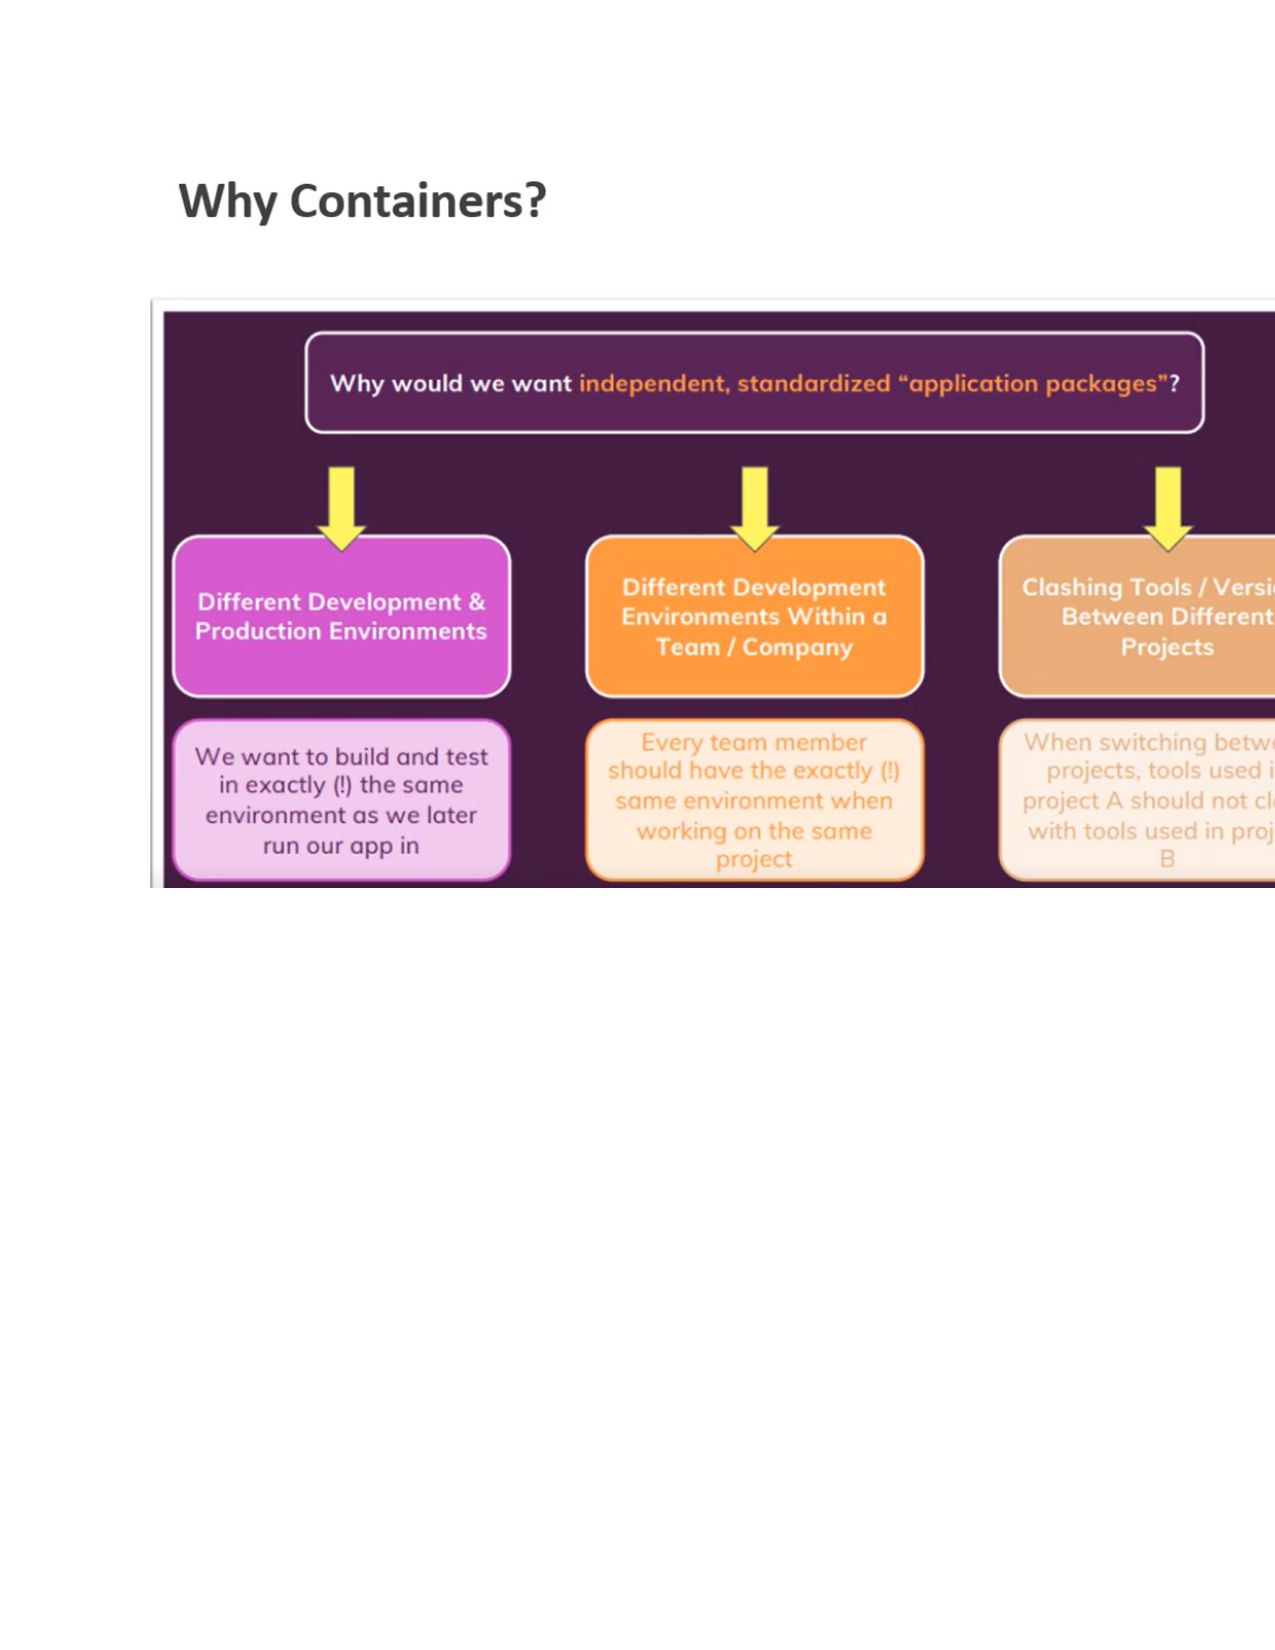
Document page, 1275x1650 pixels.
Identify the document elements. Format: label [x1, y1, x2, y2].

picture [150, 150, 1275, 888]
